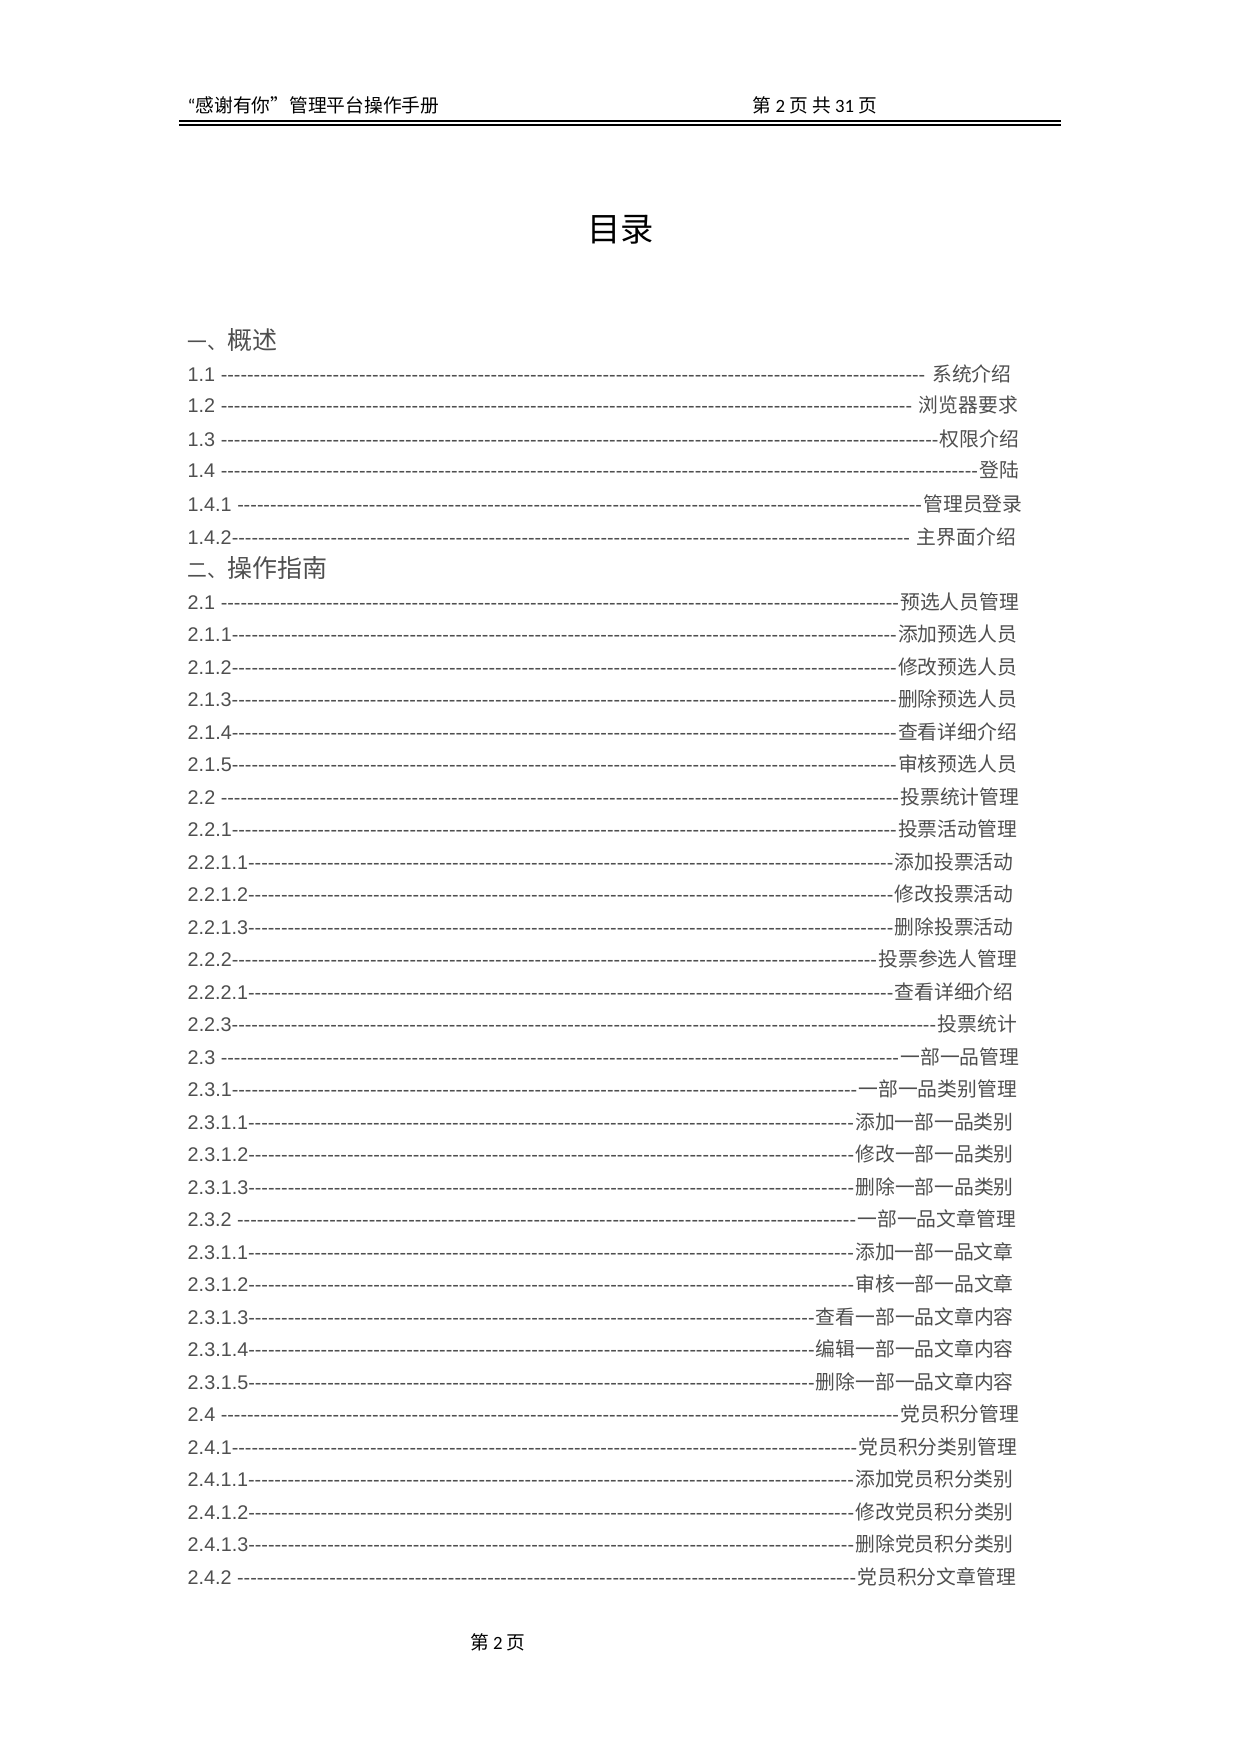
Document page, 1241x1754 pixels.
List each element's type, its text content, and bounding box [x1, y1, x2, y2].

text 2.3.1.1--------------------------------------------------------------------------------------------添加一部一品类别 2.3.1.2--------------------------------------------------------------------------------------------修改一部一品类别 [187, 1104, 1053, 1169]
text 2.2.1.2--------------------------------------------------------------------------------------------------修改投票活动 [187, 877, 1053, 909]
text 2.3 -------------------------------------------------------------------------------------------------------一部一品管理 2.3.1-----------------------------------------------------------------------------------------------一部一品类别管理 [187, 1039, 1053, 1104]
text 2.4 -------------------------------------------------------------------------------------------------------党员积分管理 2.4.1-----------------------------------------------------------------------------------------------党员积分类别管理 [187, 1397, 1053, 1462]
text 2.3.1.3--------------------------------------------------------------------------------------------删除一部一品类别 [187, 1169, 1053, 1202]
text 2.2 -------------------------------------------------------------------------------------------------------投票统计管理 2.2.1-----------------------------------------------------------------------------------------------------投票活动管理 [187, 779, 1053, 844]
text 2.4.1.1--------------------------------------------------------------------------------------------添加党员积分类别 2.4.1.2--------------------------------------------------------------------------------------------修改党员积分类别 [187, 1462, 1053, 1527]
text 2.3.1.4--------------------------------------------------------------------------------------编辑一部一品文章内容 [187, 1332, 1053, 1364]
text 2.4.2 ----------------------------------------------------------------------------------------------党员积分文章管理 [187, 1559, 1053, 1592]
text 2.3.1.5--------------------------------------------------------------------------------------删除一部一品文章内容 [187, 1364, 1053, 1397]
text 2.3.1.3--------------------------------------------------------------------------------------查看一部一品文章内容 [187, 1299, 1053, 1332]
text 2.3.2 ----------------------------------------------------------------------------------------------一部一品文章管理 [187, 1202, 1053, 1234]
text 2.2.2.1--------------------------------------------------------------------------------------------------查看详细介绍 2.2.3-----------------------------------------------------------------------------------------------------------投票统计 [187, 974, 1053, 1039]
text 2.3.1.1--------------------------------------------------------------------------------------------添加一部一品文章 2.3.1.2--------------------------------------------------------------------------------------------审核一部一品文章 [187, 1234, 1053, 1299]
text 目录 [187, 194, 1053, 259]
text 2.2.1.3--------------------------------------------------------------------------------------------------删除投票活动 2.2.2--------------------------------------------------------------------------------------------------投票参选人管理 [187, 909, 1053, 974]
text 2.2.1.1--------------------------------------------------------------------------------------------------添加投票活动 [187, 844, 1053, 877]
text 一、概述 1.1 ----------------------------------------------------------------------------------------------------------- 系统介绍 1.2 --------------------------------------------------------------------------------------------------------- 浏览器要求 1.3 -------------------------------------------------------------------------------------------------------------权限介绍 1.4 -------------------------------------------------------------------------------------------------------------------登陆 1.4.1 --------------------------------------------------------------------------------------------------------管理员登录 1.4.2------------------------------------------------------------------------------------------------------- 主界面介绍 二、操作指南 2.1 -------------------------------------------------------------------------------------------------------预选人员管理 2.1.1-----------------------------------------------------------------------------------------------------添加预选人员 2.1.2-----------------------------------------------------------------------------------------------------修改预选人员 2.1.3-----------------------------------------------------------------------------------------------------删除预选人员 2.1.4-----------------------------------------------------------------------------------------------------查看详细介绍 2.1.5-----------------------------------------------------------------------------------------------------审核预选人员 [187, 324, 1053, 779]
text 2.4.1.3--------------------------------------------------------------------------------------------删除党员积分类别 [187, 1527, 1053, 1559]
